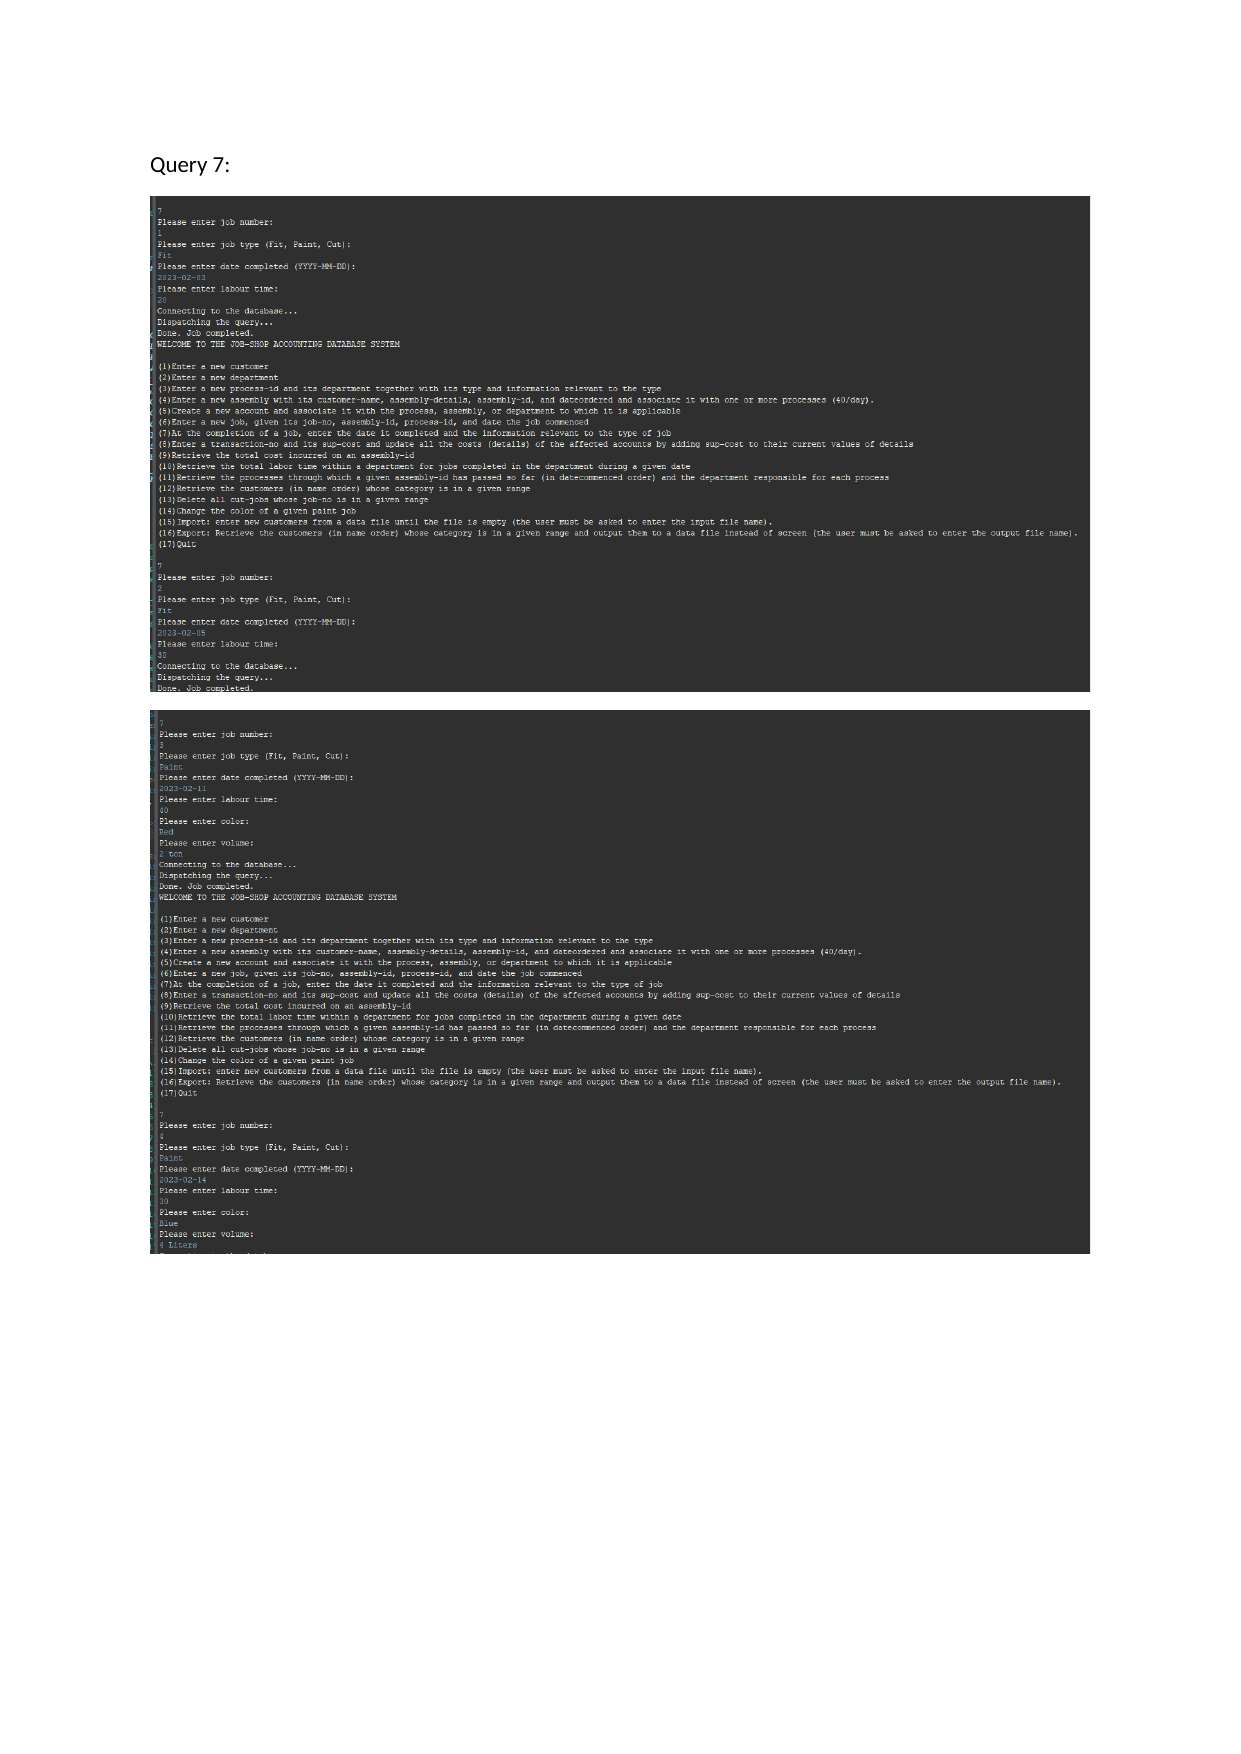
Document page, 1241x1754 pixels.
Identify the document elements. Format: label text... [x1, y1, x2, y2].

picture [150, 710, 1091, 1254]
text Query 7: [150, 150, 1090, 178]
picture [150, 196, 1091, 692]
